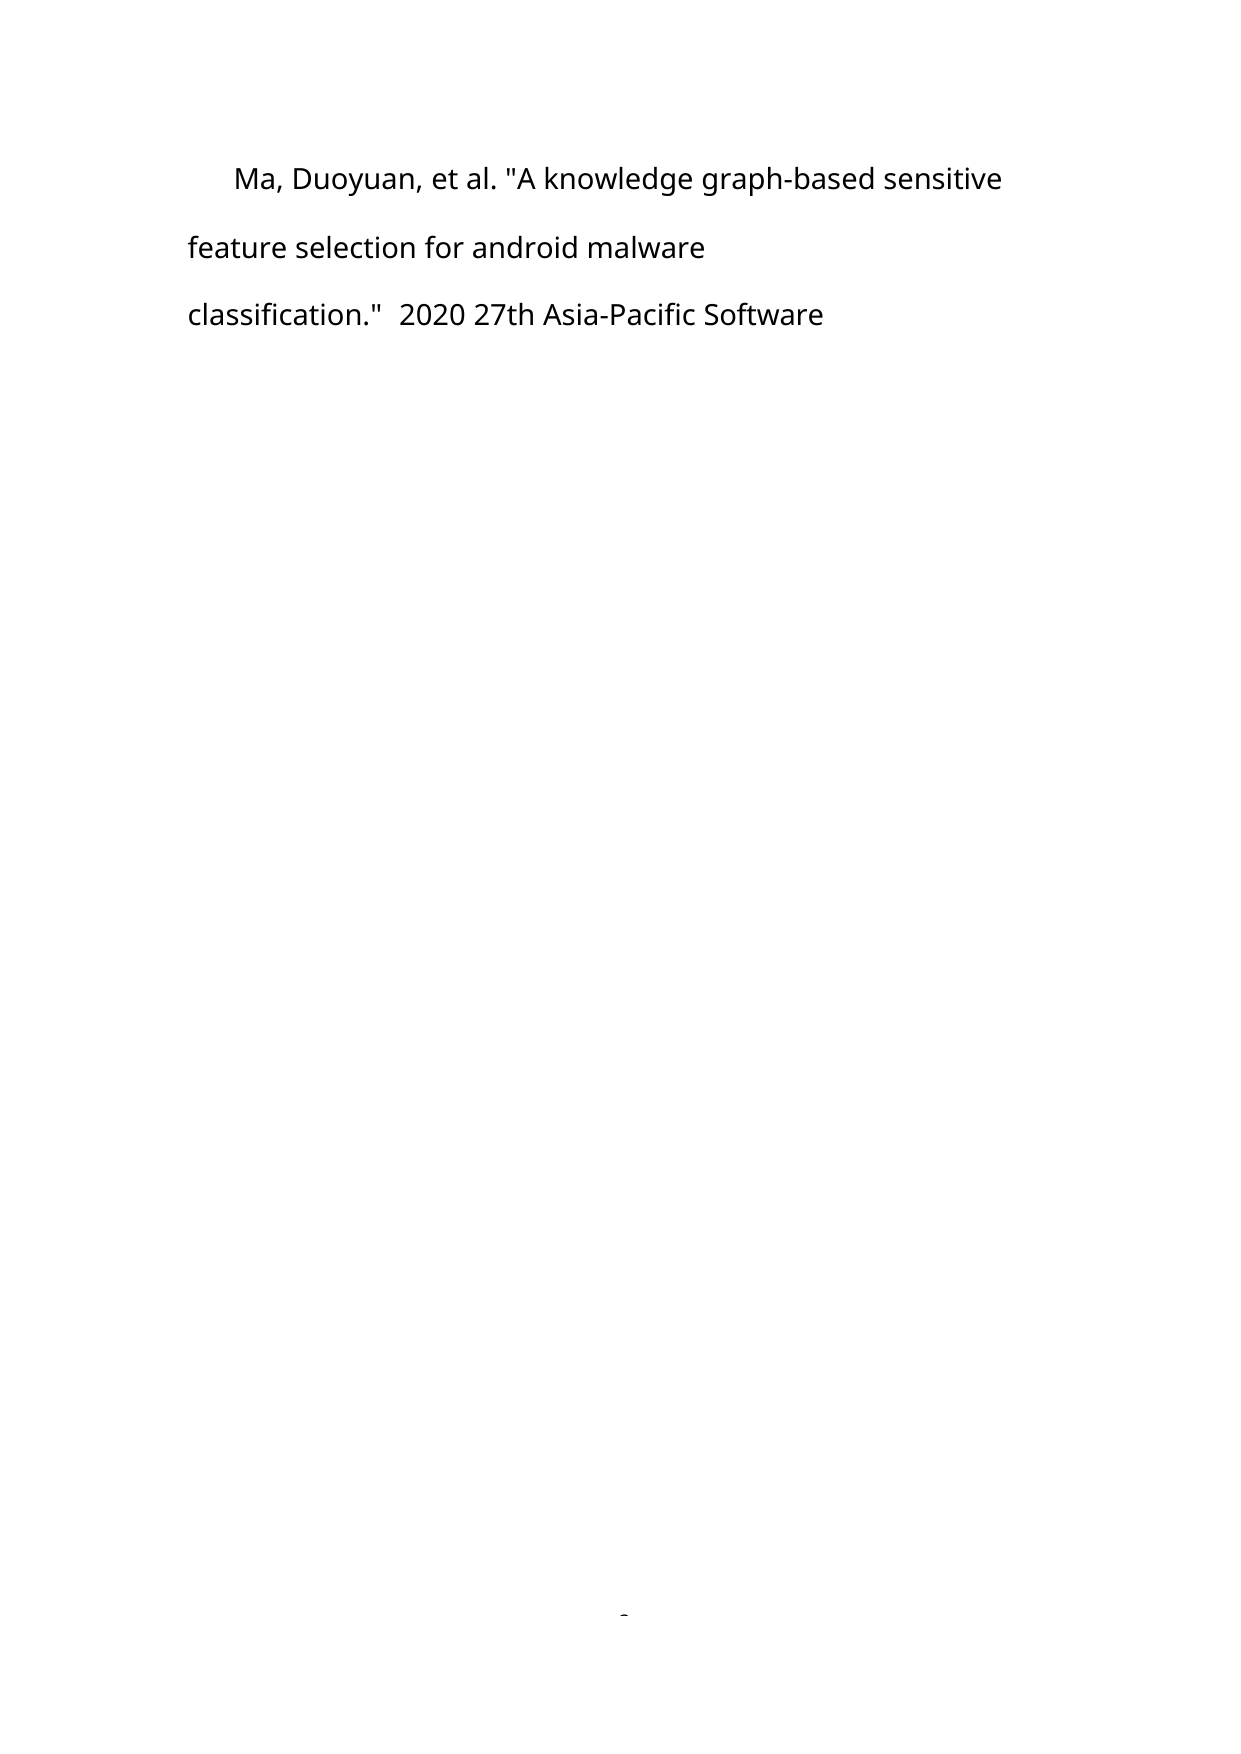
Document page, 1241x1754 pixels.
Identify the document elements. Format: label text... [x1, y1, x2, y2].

text classification." 2020 27th Asia-Pacific Software [187, 296, 1176, 333]
text Ma, Duoyuan, et al. "A knowledge graph-based sensitive feature selection for android malware [187, 158, 1081, 267]
